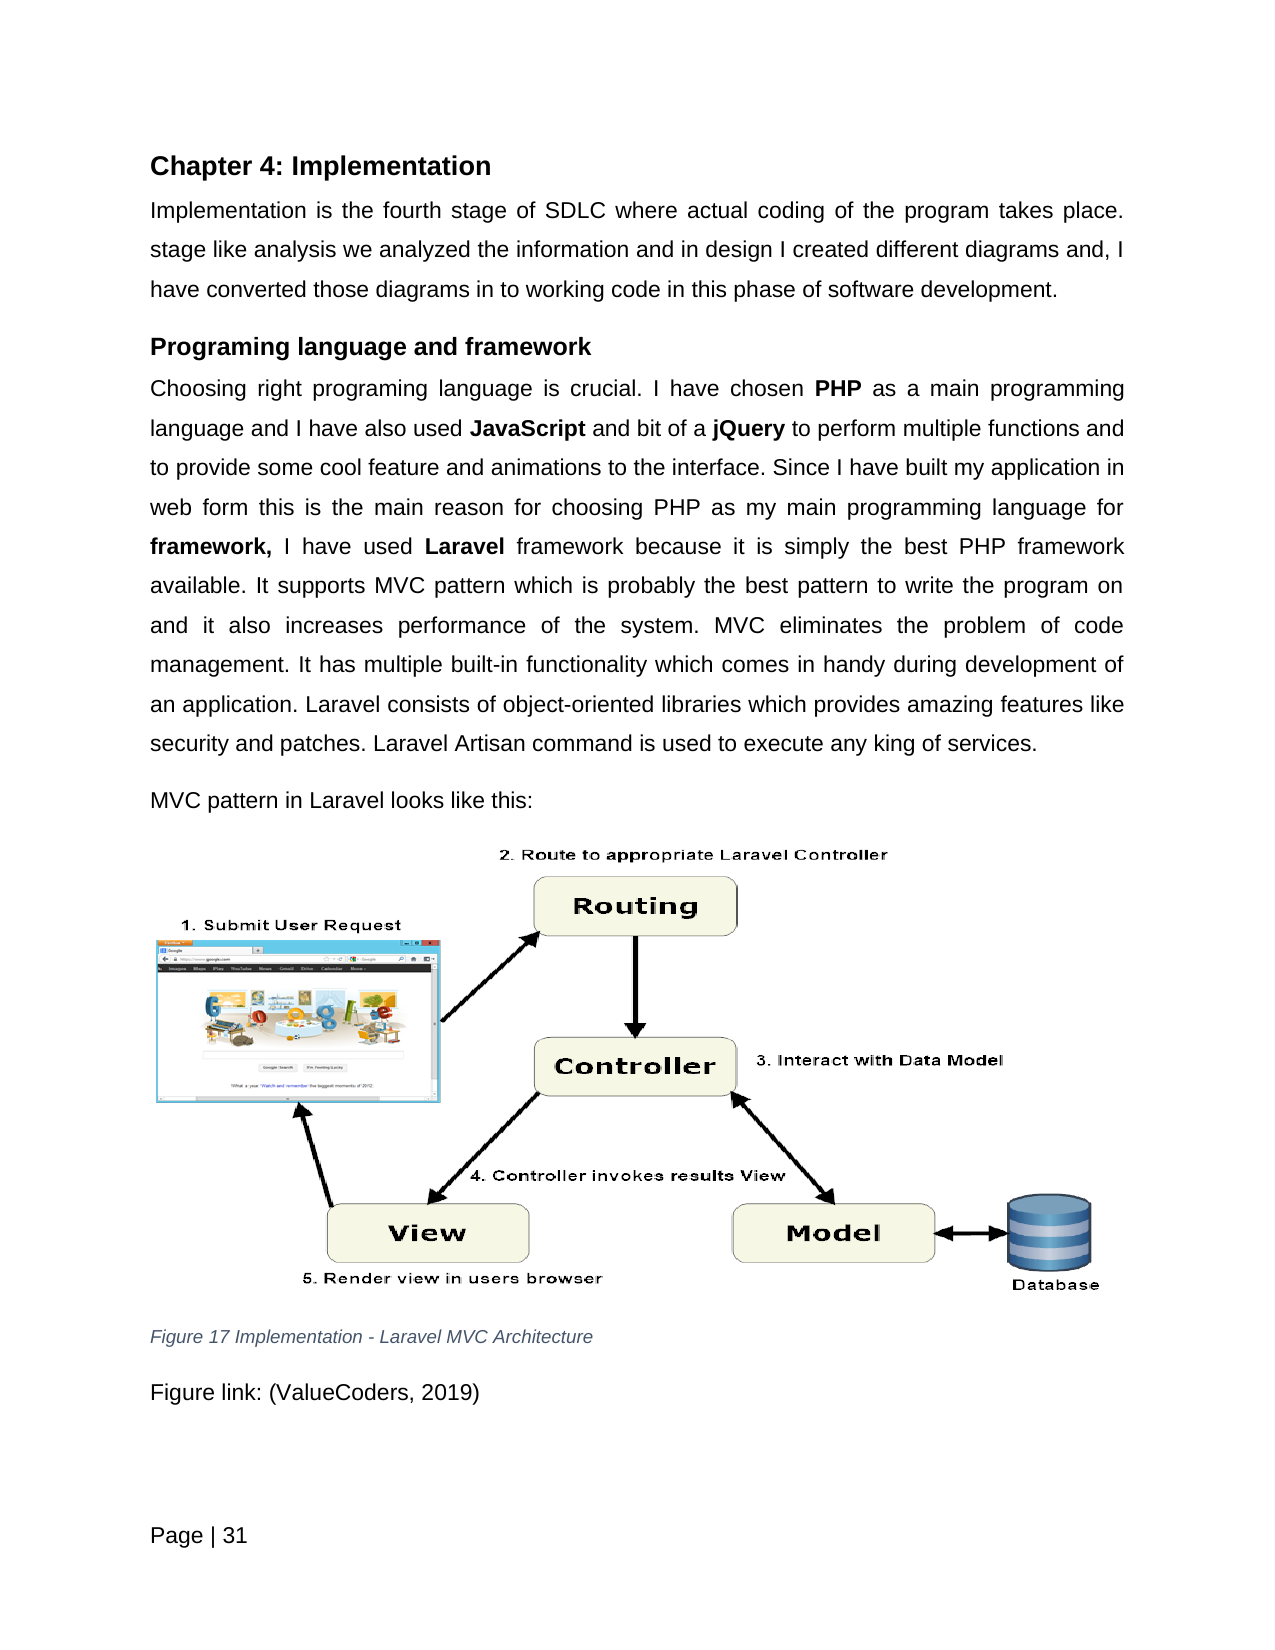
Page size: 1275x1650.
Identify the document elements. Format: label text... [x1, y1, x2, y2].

text MVC pattern in Laravel looks like this: [150, 787, 1125, 813]
text Choosing right programing language is crucial. I have chosen PHP as a main programming language and I have also used JavaScript and bit of a jQuery to perform multiple functions and to provide some cool feature and animations to the interface. Since I have built my application in web form this is the main reason for choosing PHP as my main programming language for framework, I have used Laravel framework because it is simply the best PHP framework available. It supports MVC pattern which is probably the best pattern to write the program on and it also increases performance of the system. MVC eliminates the problem of code management. It has multiple built-in functionality which comes in handy during development of an application. Laravel consists of object-oriented libraries which provides amazing features like security and patches. Laravel Artisan command is used to execute any king of services. [150, 375, 1125, 757]
picture [150, 842, 1125, 1297]
text Implementation is the fourth stage of SDLC where actual coding of the program takes place. stage like analysis we analyzed the information and in design I created different diagrams and, I have converted those diagrams in to working code in this phase of software development. [150, 197, 1125, 302]
subtitle Programing language and framework [150, 332, 1125, 361]
subtitle Chapter 4: Implementation [150, 150, 1125, 181]
text Figure link: [150, 1379, 1125, 1406]
